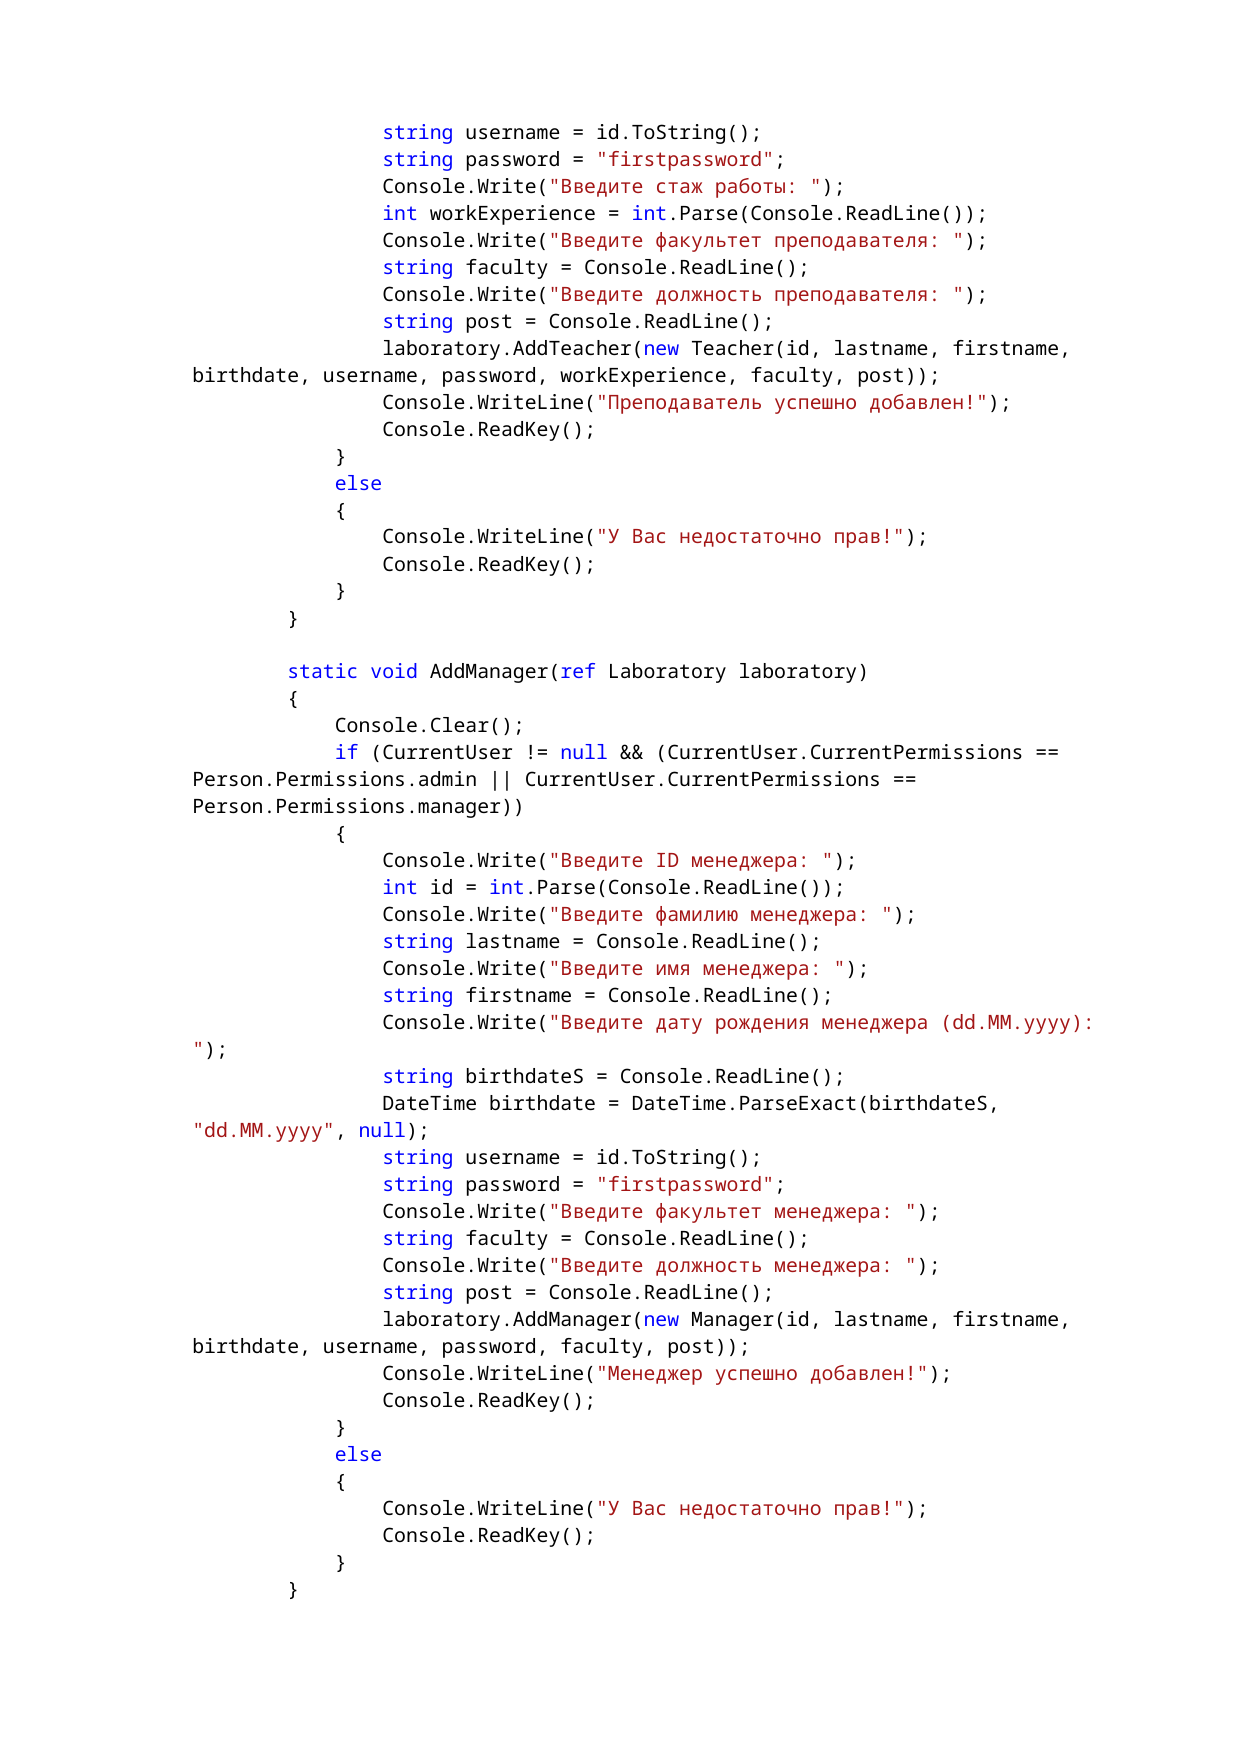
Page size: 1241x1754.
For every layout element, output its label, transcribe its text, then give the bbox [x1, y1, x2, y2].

text string username = id.ToString(); [192, 118, 1122, 145]
text Console.Write("Введите дату рождения менеджера (dd.MM.yyyy): "); [192, 1008, 1122, 1062]
text string username = id.ToString(); [192, 1143, 1122, 1170]
text if (CurrentUser != null && (CurrentUser.CurrentPermissions == Person.Permissions.admin || CurrentUser.CurrentPermissions == Person.Permissions.manager)) [192, 739, 1122, 819]
text string birthdateS = Console.ReadLine(); [192, 1062, 1122, 1089]
text string firstname = Console.ReadLine(); [192, 981, 1122, 1008]
text string post = Console.ReadLine(); [192, 307, 1122, 334]
text { [192, 496, 1122, 523]
text string password = "firstpassword"; [192, 145, 1122, 172]
text Console.ReadKey(); [192, 550, 1122, 577]
text } [192, 604, 1122, 631]
text Console.ReadKey(); [192, 1386, 1122, 1413]
text } [192, 577, 1122, 604]
text laboratory.AddManager(new Manager(id, lastname, firstname, birthdate, username, password, faculty, post)); [192, 1305, 1122, 1359]
text Console.WriteLine("Преподаватель успешно добавлен!"); [192, 388, 1122, 415]
text Console.Write("Введите должность менеджера: "); [192, 1251, 1122, 1278]
text Console.ReadKey(); [192, 1521, 1122, 1548]
text Console.Write("Введите факультет менеджера: "); [192, 1197, 1122, 1224]
text { [192, 1467, 1122, 1494]
text Console.Write("Введите должность преподавателя: "); [192, 280, 1122, 307]
text Console.WriteLine("У Вас недостаточно прав!"); [192, 523, 1122, 550]
text Console.Write("Введите стаж работы: "); [192, 172, 1122, 199]
text Console.Write("Введите ID менеджера: "); [192, 847, 1122, 873]
text else [192, 469, 1122, 496]
text laboratory.AddTeacher(new Teacher(id, lastname, firstname, birthdate, username, password, workExperience, faculty, post)); [192, 334, 1122, 388]
text string post = Console.ReadLine(); [192, 1278, 1122, 1305]
text string password = "firstpassword"; [192, 1170, 1122, 1197]
text { [192, 685, 1122, 712]
text DateTime birthdate = DateTime.ParseExact(birthdateS, "dd.MM.yyyy", null); [192, 1089, 1122, 1143]
text } [192, 1413, 1122, 1440]
text Console.Write("Введите имя менеджера: "); [192, 954, 1122, 981]
text int id = int.Parse(Console.ReadLine()); [192, 873, 1122, 901]
text string faculty = Console.ReadLine(); [192, 1224, 1122, 1251]
text } [192, 1575, 1122, 1602]
text Console.WriteLine("Менеджер успешно добавлен!"); [192, 1359, 1122, 1386]
text Console.ReadKey(); [192, 415, 1122, 442]
text Console.Clear(); [192, 712, 1122, 739]
text string lastname = Console.ReadLine(); [192, 927, 1122, 954]
text int workExperience = int.Parse(Console.ReadLine()); [192, 199, 1122, 226]
text Console.WriteLine("У Вас недостаточно прав!"); [192, 1494, 1122, 1521]
text } [192, 442, 1122, 469]
text else [192, 1440, 1122, 1467]
text Console.Write("Введите факультет преподавателя: "); [192, 226, 1122, 253]
text } [192, 1548, 1122, 1575]
text Console.Write("Введите фамилию менеджера: "); [192, 901, 1122, 927]
text string faculty = Console.ReadLine(); [192, 253, 1122, 280]
text { [192, 819, 1122, 847]
text static void AddManager(ref Laboratory laboratory) [192, 658, 1122, 685]
